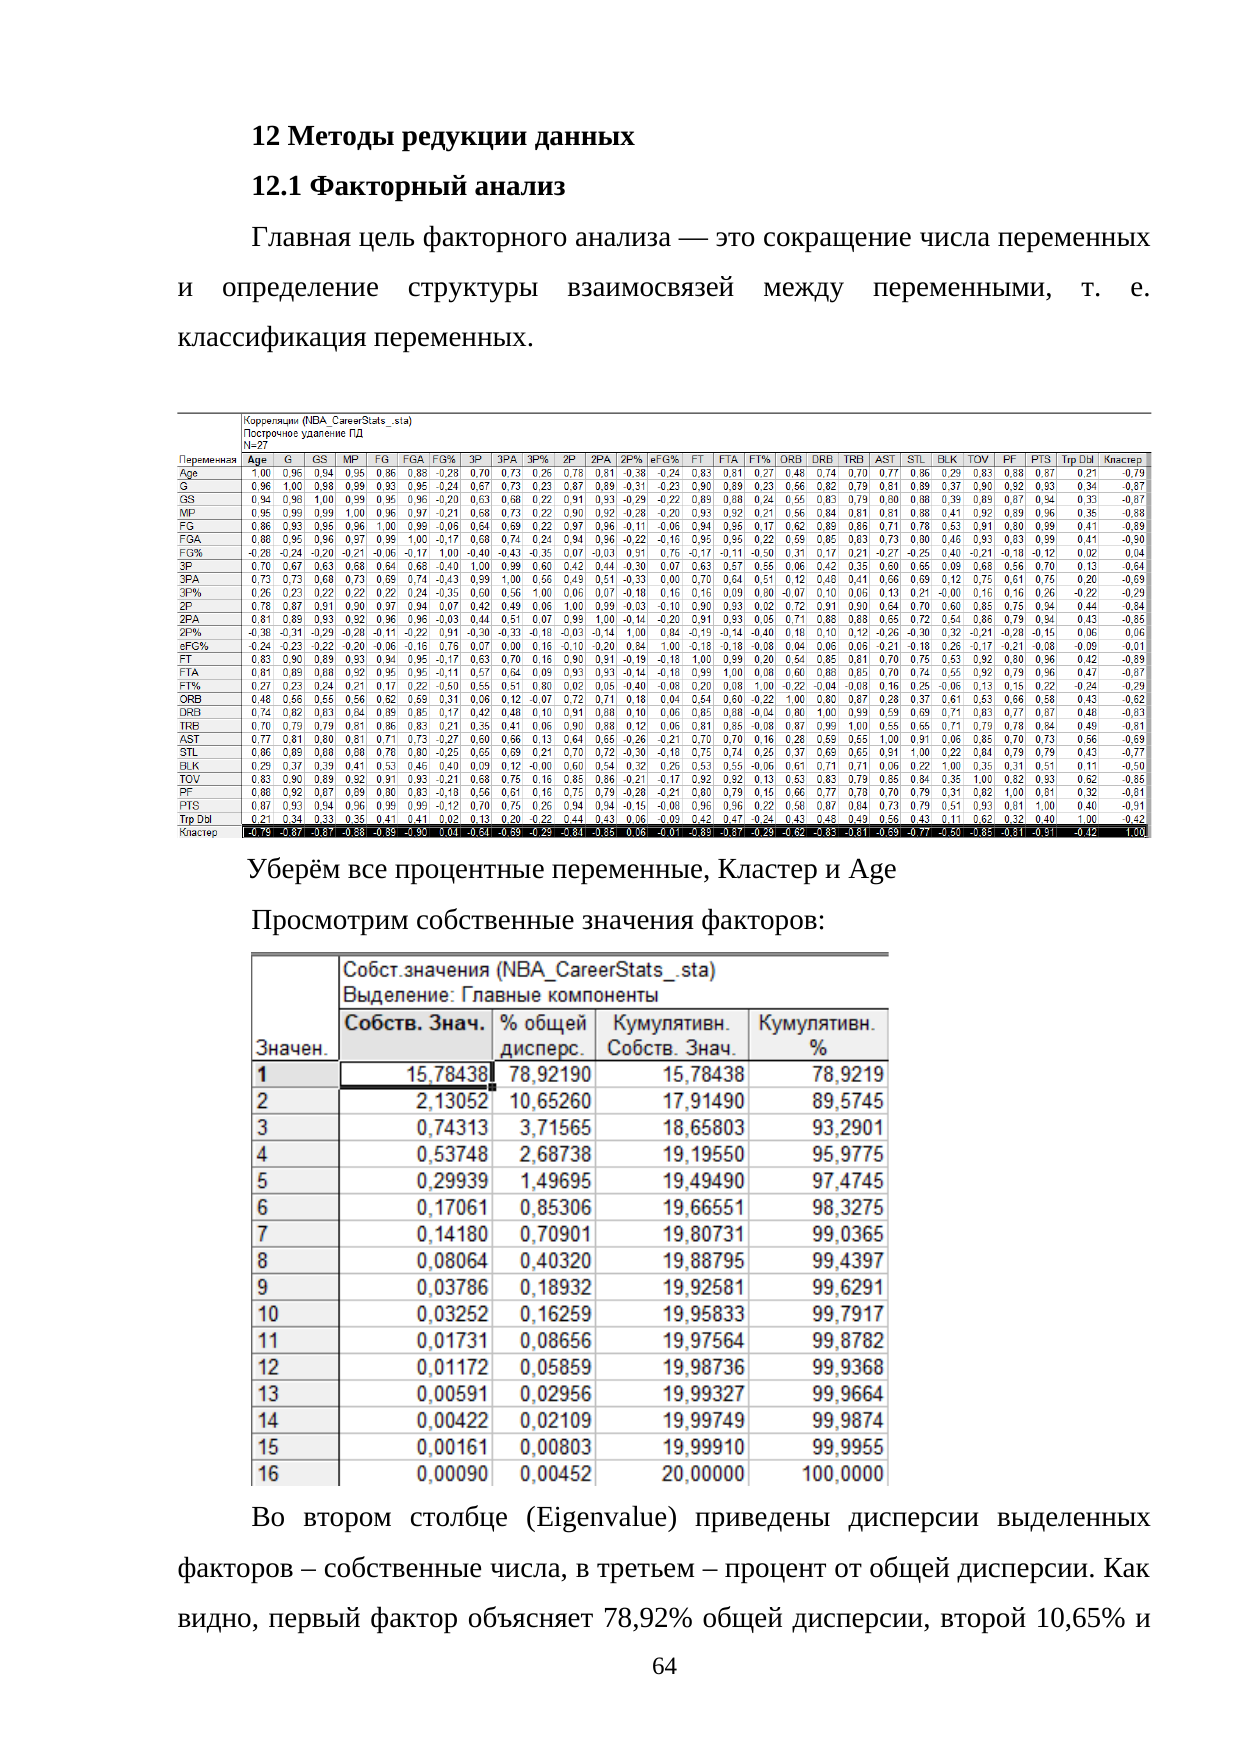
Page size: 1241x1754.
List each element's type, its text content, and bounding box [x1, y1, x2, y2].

text Уберём все процентные переменные, Кластер и Age [177, 852, 1152, 885]
text Главная цель факторного анализа — это сокращение числа переменных и определение структуры взаимосвязей между переменными, т. е. классификация переменных. [177, 219, 1152, 353]
text 12.1 Факторный анализ [177, 168, 1152, 202]
text 12 Методы редукции данных [177, 118, 1152, 152]
picture [251, 952, 889, 1486]
text Просмотрим собственные значения факторов: [177, 902, 1152, 935]
picture [177, 412, 1152, 838]
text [177, 1499, 1152, 1634]
